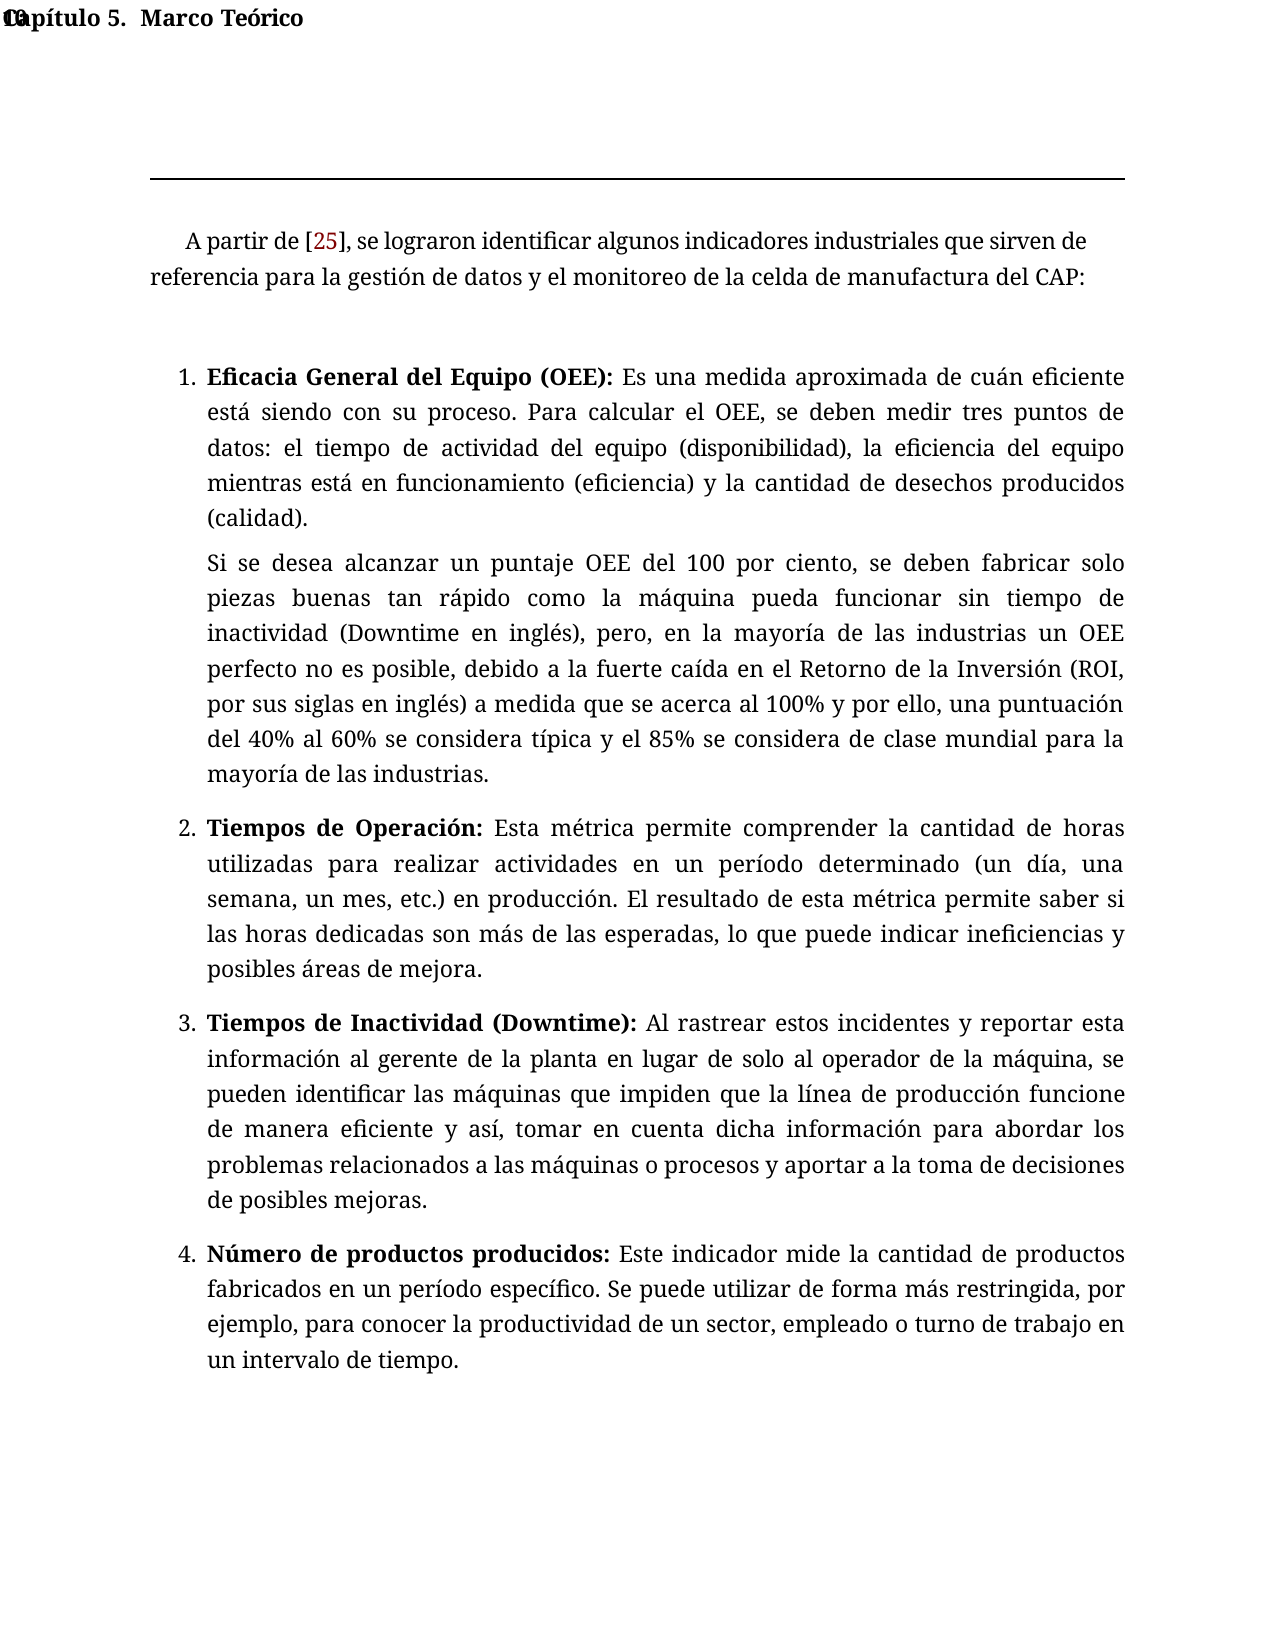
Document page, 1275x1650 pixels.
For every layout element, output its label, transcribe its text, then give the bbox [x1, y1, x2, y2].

text Si se desea alcanzar un puntaje OEE del 100 por ciento, se deben fabricar solo piezas buenas tan rápido como la máquina pueda funcionar sin tiempo de inactividad (Downtime en inglés), pero, en la mayoría de las industrias un OEE perfecto no es posible, debido a la fuerte caída en el Retorno de la Inversión (ROI, por sus siglas en inglés) a medida que se acerca al 100% y por ello, una puntuación del 40% al 60% se considera típica y el 85% se considera de clase mundial para la mayoría de las industrias. [207, 547, 1125, 790]
list Eficacia General del Equipo (OEE): Es una medida aproximada de cuán eficiente está siendo con su proceso. Para calcular el OEE, se deben medir tres puntos de datos: el tiempo de actividad del equipo (disponibilidad), la eficiencia del equipo mientras está en funcionamiento (eficiencia) y la cantidad de desechos producidos (calidad). [178, 361, 1126, 533]
list Tiempos de Inactividad (Downtime): Al rastrear estos incidentes y reportar esta información al gerente de la planta en lugar de solo al operador de la máquina, se pueden identificar las máquinas que impiden que la línea de producción funcione de manera eficiente y así, tomar en cuenta dicha información para abordar los problemas relacionados a las máquinas o procesos y aportar a la toma de decisiones de posibles mejoras. [178, 1007, 1125, 1215]
text A partir de [25], se lograron identificar algunos indicadores industriales que sirven de referencia para la gestión de datos y el monitoreo de la celda de manufactura del CAP: [150, 225, 1126, 292]
list Número de productos producidos: Este indicador mide la cantidad de productos fabricados en un período específico. Se puede utilizar de forma más restringida, por ejemplo, para conocer la productividad de un sector, empleado o turno de trabajo en un intervalo de tiempo. [178, 1238, 1125, 1375]
list Tiempos de Operación: Esta métrica permite comprender la cantidad de horas utilizadas para realizar actividades en un período determinado (un día, una semana, un mes, etc.) en producción. El resultado de esta métrica permite saber si las horas dedicadas son más de las esperadas, lo que puede indicar ineficiencias y posibles áreas de mejora. [178, 812, 1125, 985]
